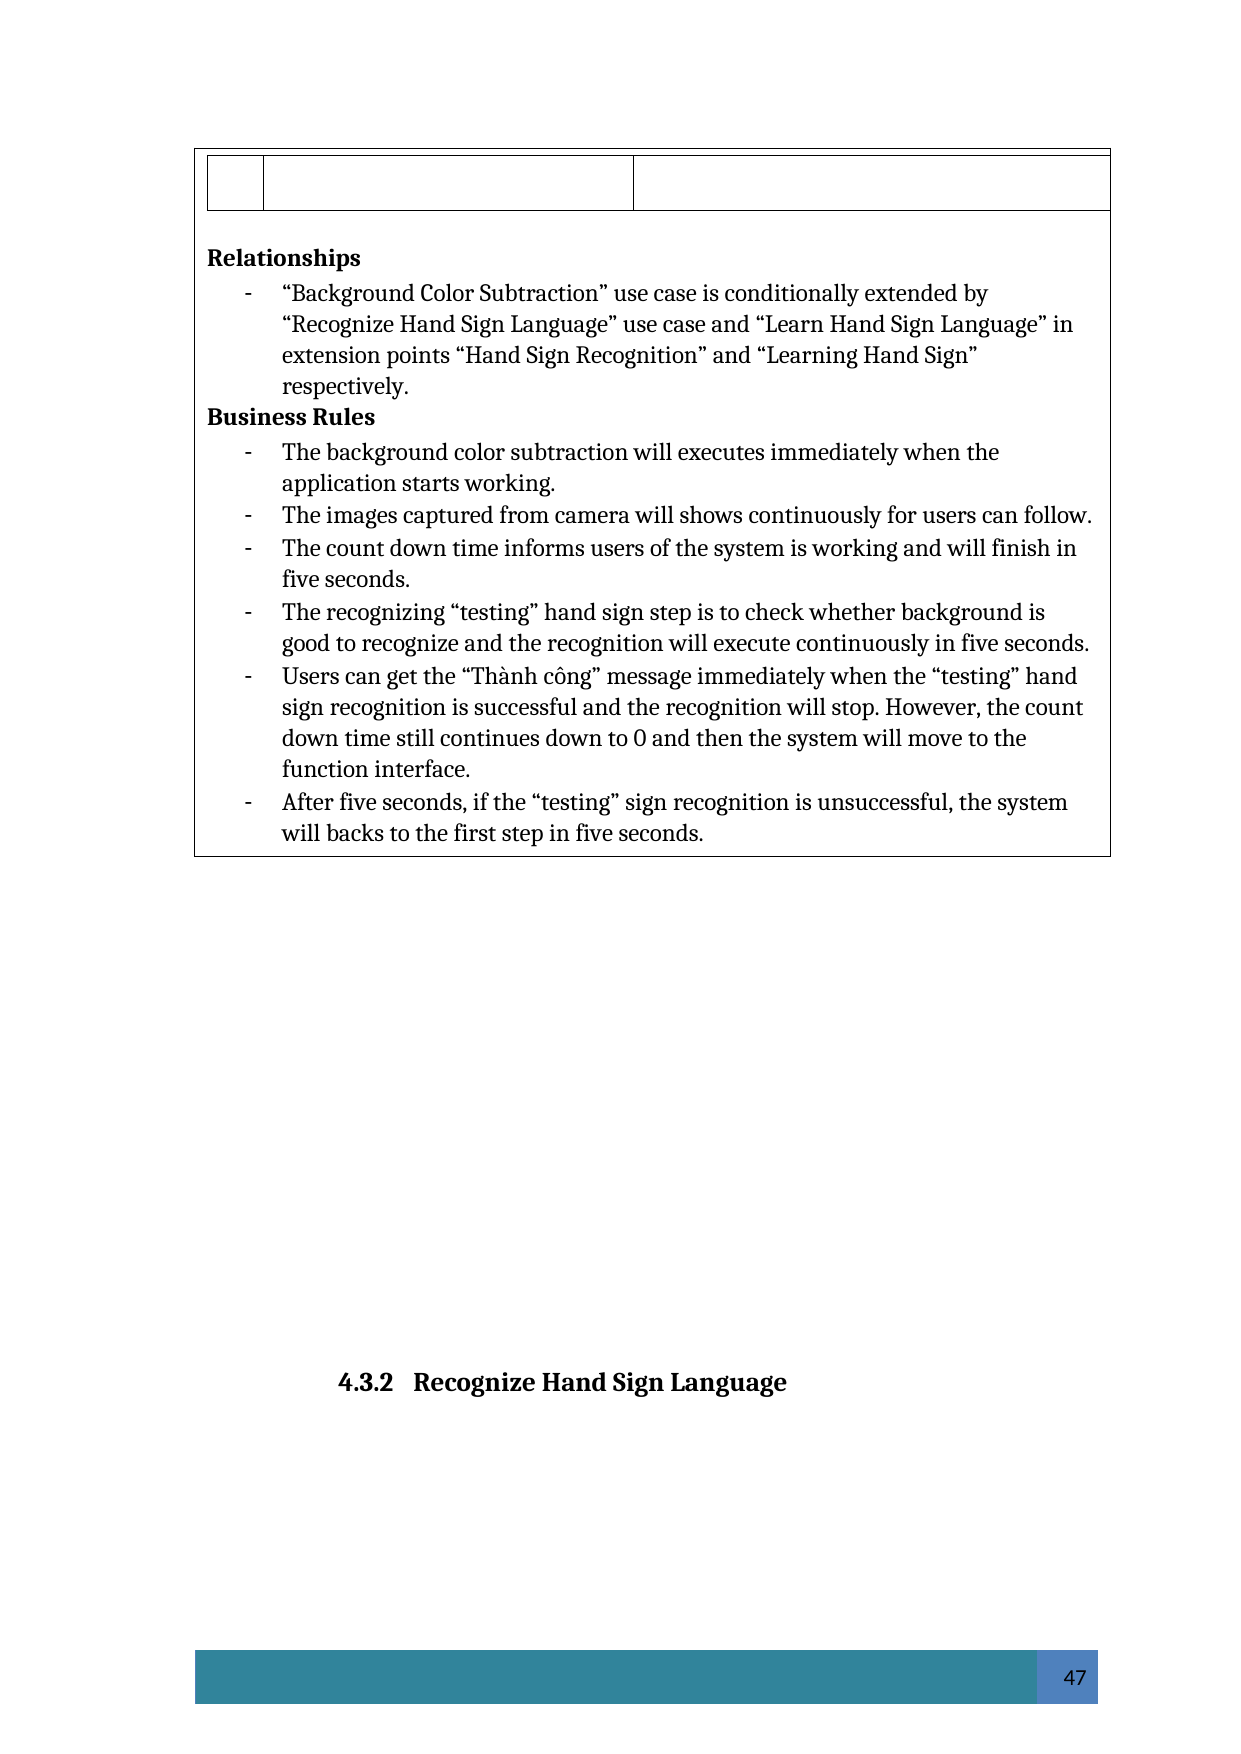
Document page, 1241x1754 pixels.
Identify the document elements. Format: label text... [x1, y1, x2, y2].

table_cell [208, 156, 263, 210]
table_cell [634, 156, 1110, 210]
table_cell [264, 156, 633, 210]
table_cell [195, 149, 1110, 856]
subtitle Recognize Hand Sign Language [338, 1367, 1122, 1398]
